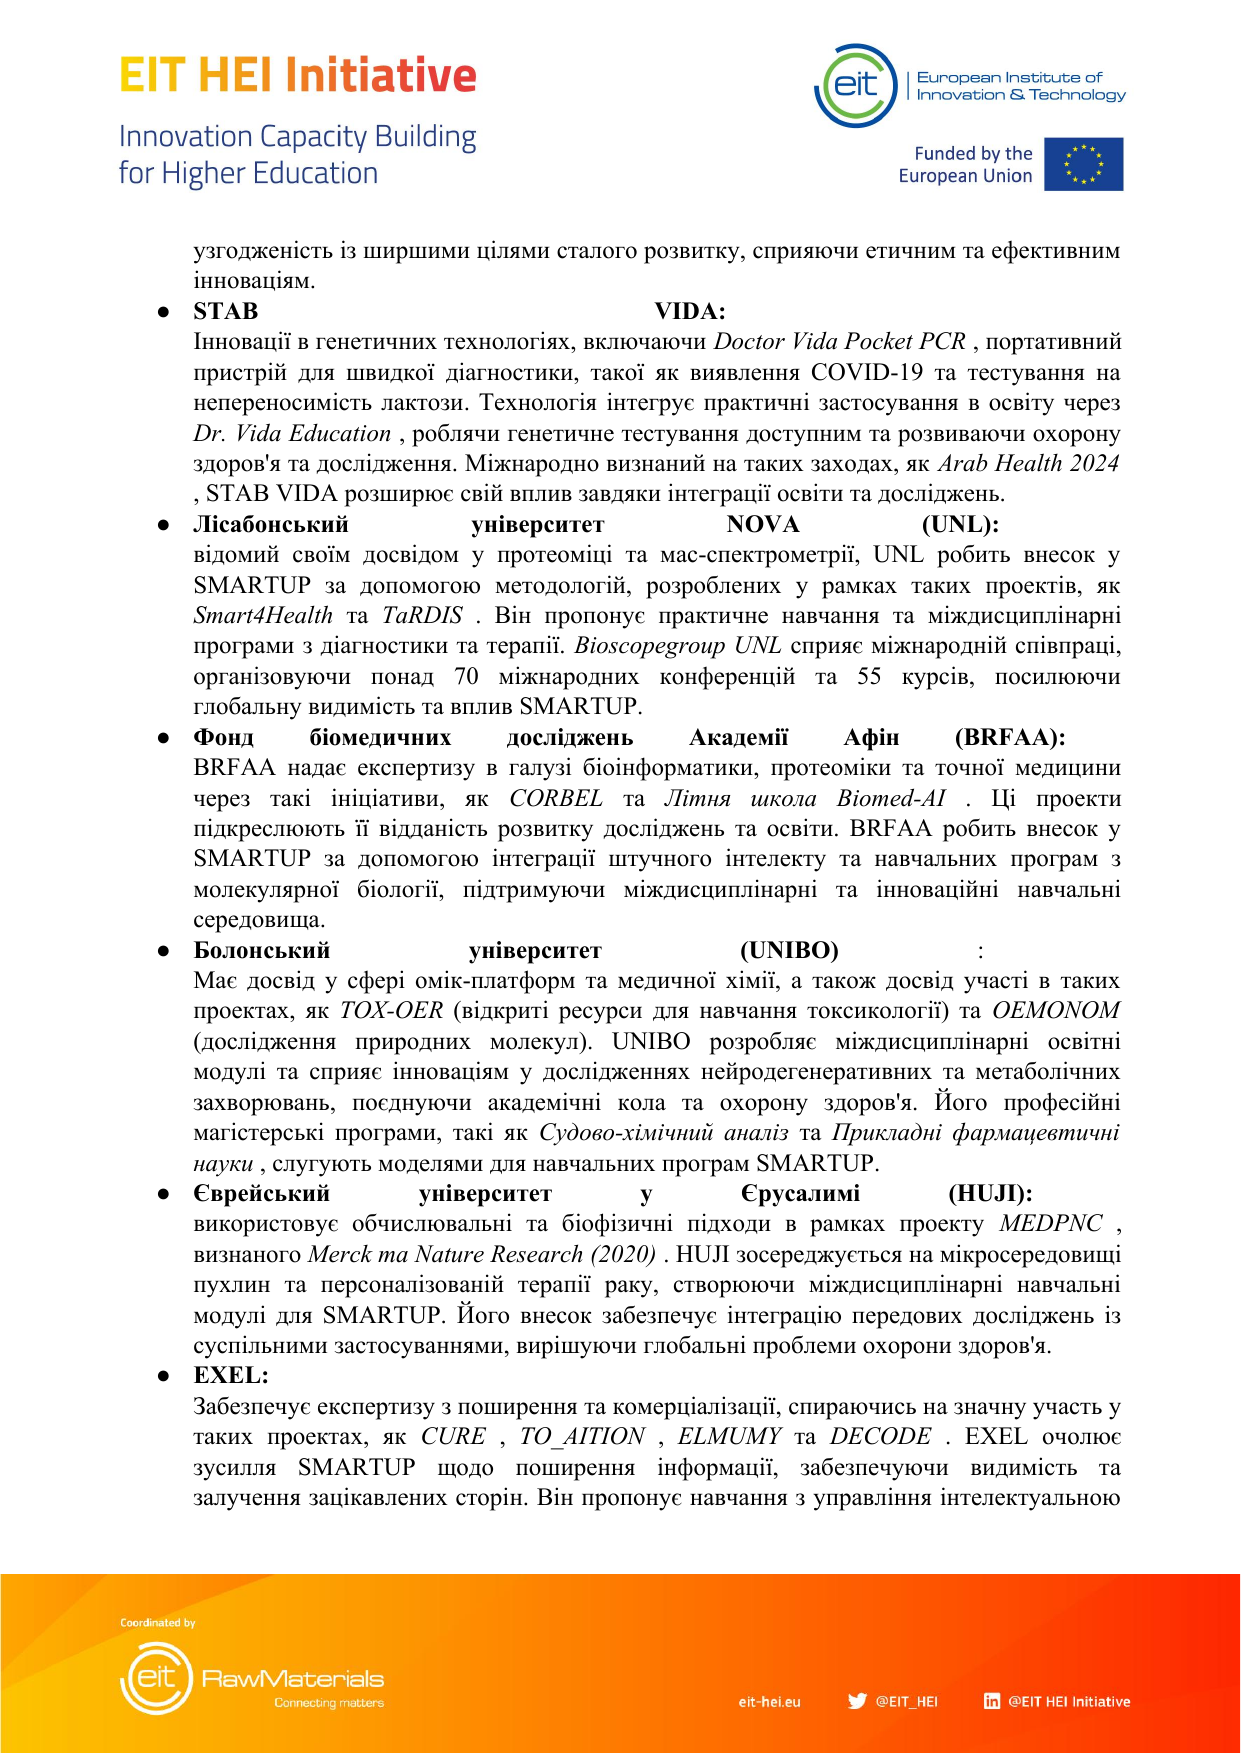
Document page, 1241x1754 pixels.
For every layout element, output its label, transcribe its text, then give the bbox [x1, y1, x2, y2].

list Лісабонський університет NOVA (UNL): відомий своїм досвідом у протеоміці та мас-спектрометрії, UNL робить внесок у SMARTUP за допомогою методологій, розроблених у рамках таких проектів, як Smart4Health та TaRDIS . Він пропонує практичне навчання та міждисциплінарні програми з діагностики та терапії. Bioscopegroup UNL сприяє міжнародній співпраці, організовуючи понад 70 міжнародних конференцій та 55 курсів, посилюючи глобальну видимість та вплив SMARTUP. [156, 510, 1122, 720]
picture [0, 1574, 1241, 1753]
list STAB VIDA: Інновації в генетичних технологіях, включаючи Doctor Vida Pocket PCR , портативний пристрій для швидкої діагностики, такої як виявлення COVID-19 та тестування на непереносимість лактози. Технологія інтегрує практичні застосування в освіту через Dr. Vida Education , роблячи генетичне тестування доступним та розвиваючи охорону здоров'я та дослідження. Міжнародно визнаний на таких заходах, як Arab Health 2024 , STAB VIDA розширює свій вплив завдяки інтеграції освіти та досліджень. [156, 297, 1122, 507]
list Єврейський університет у Єрусалимі (HUJI): використовує обчислювальні та біофізичні підходи в рамках проекту MEDPNC , визнаного Merck та Nature Research (2020) . HUJI зосереджується на мікросередовищі пухлин та персоналізованій терапії раку, створюючи міждисциплінарні навчальні модулі для SMARTUP. Його внесок забезпечує інтеграцію передових досліджень із суспільними застосуваннями, вирішуючи глобальні проблеми охорони здоров'я. [156, 1179, 1122, 1359]
list Фонд біомедичних досліджень Академії Афін (BRFAA): BRFAA надає експертизу в галузі біоінформатики, протеоміки та точної медицини через такі ініціативи, як CORBEL та Літня школа Biomed-AI . Ці проекти підкреслюють її відданість розвитку досліджень та освіти. BRFAA робить внесок у SMARTUP за допомогою інтеграції штучного інтелекту та навчальних програм з молекулярної біології, підтримуючи міждисциплінарні та інноваційні навчальні середовища. [156, 723, 1122, 933]
list Болонський університет (UNIBO) : Має досвід у сфері омік-платформ та медичної хімії, а також досвід участі в таких проектах, як TOX-OER (відкриті ресурси для навчання токсикології) та OEMONOM (дослідження природних молекул). UNIBO розробляє міждисциплінарні освітні модулі та сприяє інноваціям у дослідженнях нейродегенеративних та метаболічних захворювань, поєднуючи академічні кола та охорону здоров'я. Його професійні магістерські програми, такі як Судово-хімічний аналіз та Прикладні фармацевтичні науки , слугують моделями для навчальних програм SMARTUP. [156, 936, 1122, 1176]
picture [0, 0, 1241, 237]
